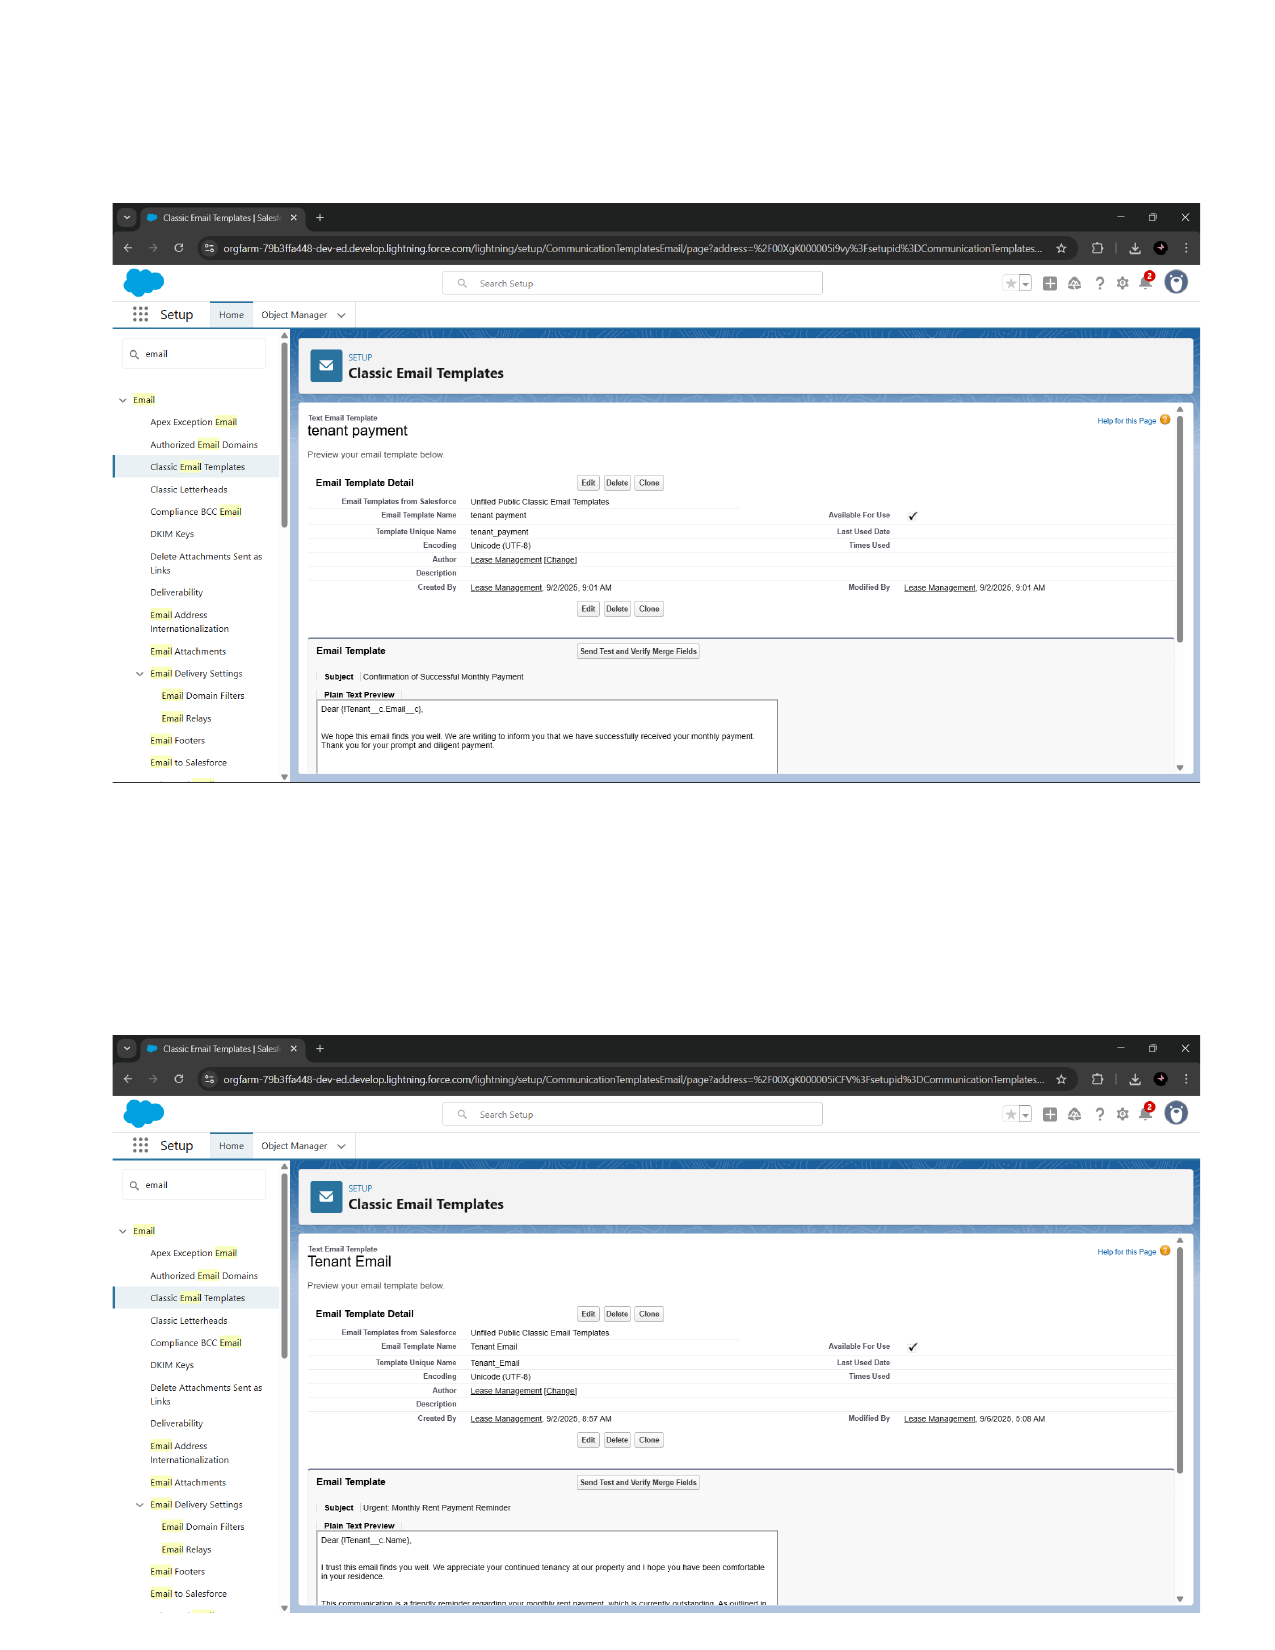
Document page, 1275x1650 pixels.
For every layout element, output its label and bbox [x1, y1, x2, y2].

picture [112, 1035, 1200, 1613]
picture [112, 203, 1200, 783]
